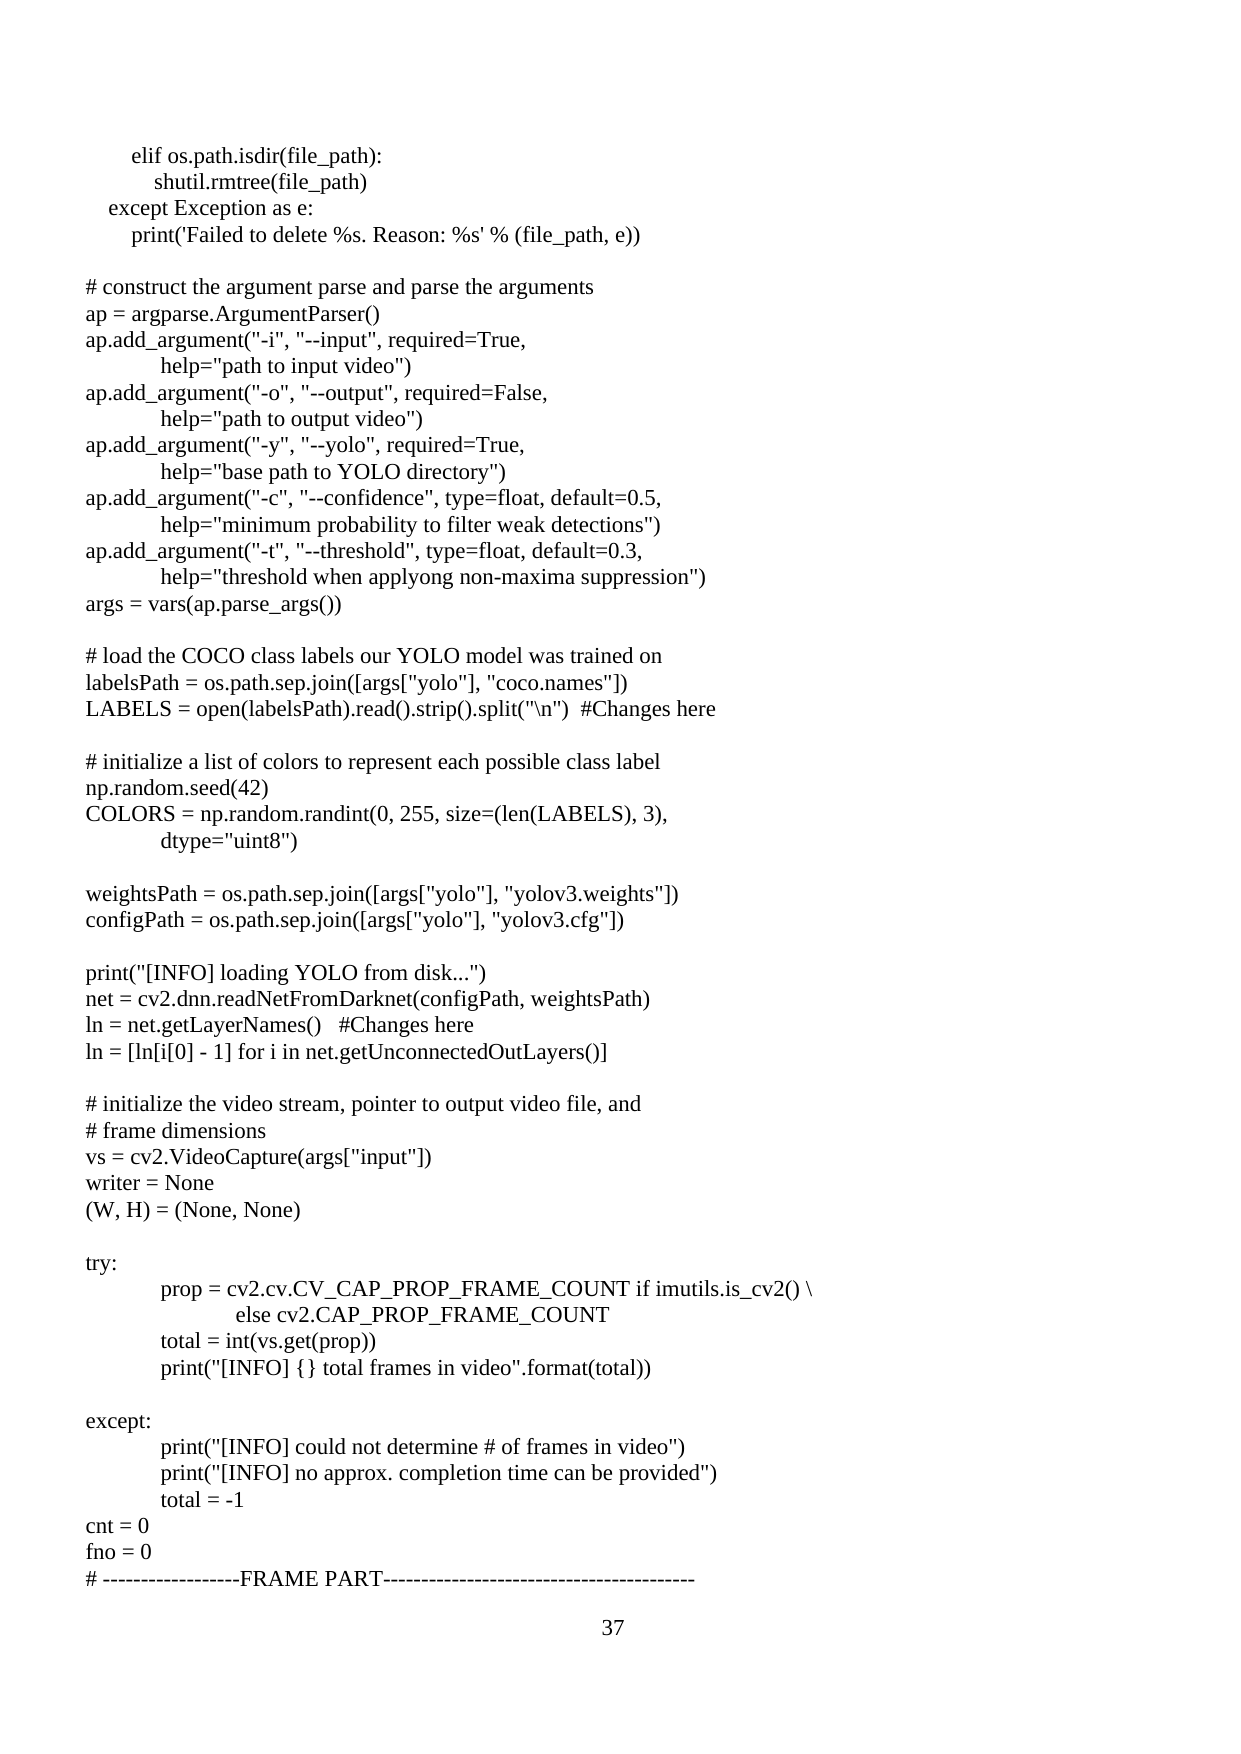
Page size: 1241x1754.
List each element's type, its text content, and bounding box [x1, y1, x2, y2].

text COLORS = np.random.randint(0, 255, size=(len(LABELS), 3), [85, 801, 1140, 827]
text ap.add_argument("-o", "--output", required=False, [85, 379, 1140, 405]
text print("[INFO] could not determine # of frames in video") [85, 1433, 1140, 1459]
text args = vars(ap.parse_args()) [85, 590, 1140, 616]
text print("[INFO] loading YOLO from disk...") [85, 959, 1140, 985]
text elif os.path.isdir(file_path): [85, 142, 1140, 168]
text else cv2.CAP_PROP_FRAME_COUNT [85, 1301, 1140, 1328]
text except: [85, 1407, 1140, 1433]
text print("[INFO] no approx. completion time can be provided") [85, 1459, 1140, 1486]
text cnt = 0 [85, 1512, 1140, 1538]
text np.random.seed(42) [85, 774, 1140, 801]
text prop = cv2.cv.CV_CAP_PROP_FRAME_COUNT if imutils.is_cv2() \ [85, 1275, 1140, 1301]
text shutil.rmtree(file_path) [85, 168, 1140, 194]
text total = int(vs.get(prop)) [85, 1328, 1140, 1354]
text ln = net.getLayerNames() #Changes here [85, 1011, 1140, 1038]
text net = cv2.dnn.readNetFromDarknet(configPath, weightsPath) [85, 985, 1140, 1011]
text ap = argparse.ArgumentParser() [85, 300, 1140, 326]
text (W, H) = (None, None) [85, 1196, 1140, 1222]
text ap.add_argument("-c", "--confidence", type=float, default=0.5, [85, 484, 1140, 511]
text help="threshold when applyong non-maxima suppression") [85, 563, 1140, 590]
text configPath = os.path.sep.join([args["yolo"], "yolov3.cfg"]) [85, 906, 1140, 932]
text # construct the argument parse and parse the arguments [85, 273, 1140, 300]
text help="path to input video") [85, 352, 1140, 379]
text ap.add_argument("-t", "--threshold", type=float, default=0.3, [85, 537, 1140, 563]
text help="path to output video") [85, 405, 1140, 432]
text labelsPath = os.path.sep.join([args["yolo"], "coco.names"]) [85, 669, 1140, 695]
text # frame dimensions [85, 1117, 1140, 1143]
text ln = [ln[i[0] - 1] for i in net.getUnconnectedOutLayers()] [85, 1038, 1140, 1064]
text help="minimum probability to filter weak detections") [85, 511, 1140, 537]
text # ------------------FRAME PART----------------------------------------- [85, 1565, 1140, 1591]
text # initialize a list of colors to represent each possible class label [85, 748, 1140, 774]
text total = -1 [85, 1486, 1140, 1512]
text except Exception as e: [85, 194, 1140, 221]
text # load the COCO class labels our YOLO model was trained on [85, 642, 1140, 669]
text ap.add_argument("-y", "--yolo", required=True, [85, 432, 1140, 458]
text weightsPath = os.path.sep.join([args["yolo"], "yolov3.weights"]) [85, 879, 1140, 906]
text print("[INFO] {} total frames in video".format(total)) [85, 1354, 1140, 1380]
text try: [85, 1248, 1140, 1275]
text help="base path to YOLO directory") [85, 458, 1140, 484]
text ap.add_argument("-i", "--input", required=True, [85, 326, 1140, 352]
text print('Failed to delete %s. Reason: %s' % (file_path, e)) [85, 221, 1140, 247]
text vs = cv2.VideoCapture(args["input"]) [85, 1143, 1140, 1169]
text LABELS = open(labelsPath).read().strip().split("\n") #Changes here [85, 695, 1140, 721]
text writer = None [85, 1169, 1140, 1196]
text dtype="uint8") [85, 827, 1140, 853]
text # initialize the video stream, pointer to output video file, and [85, 1090, 1140, 1117]
text fno = 0 [85, 1538, 1140, 1565]
